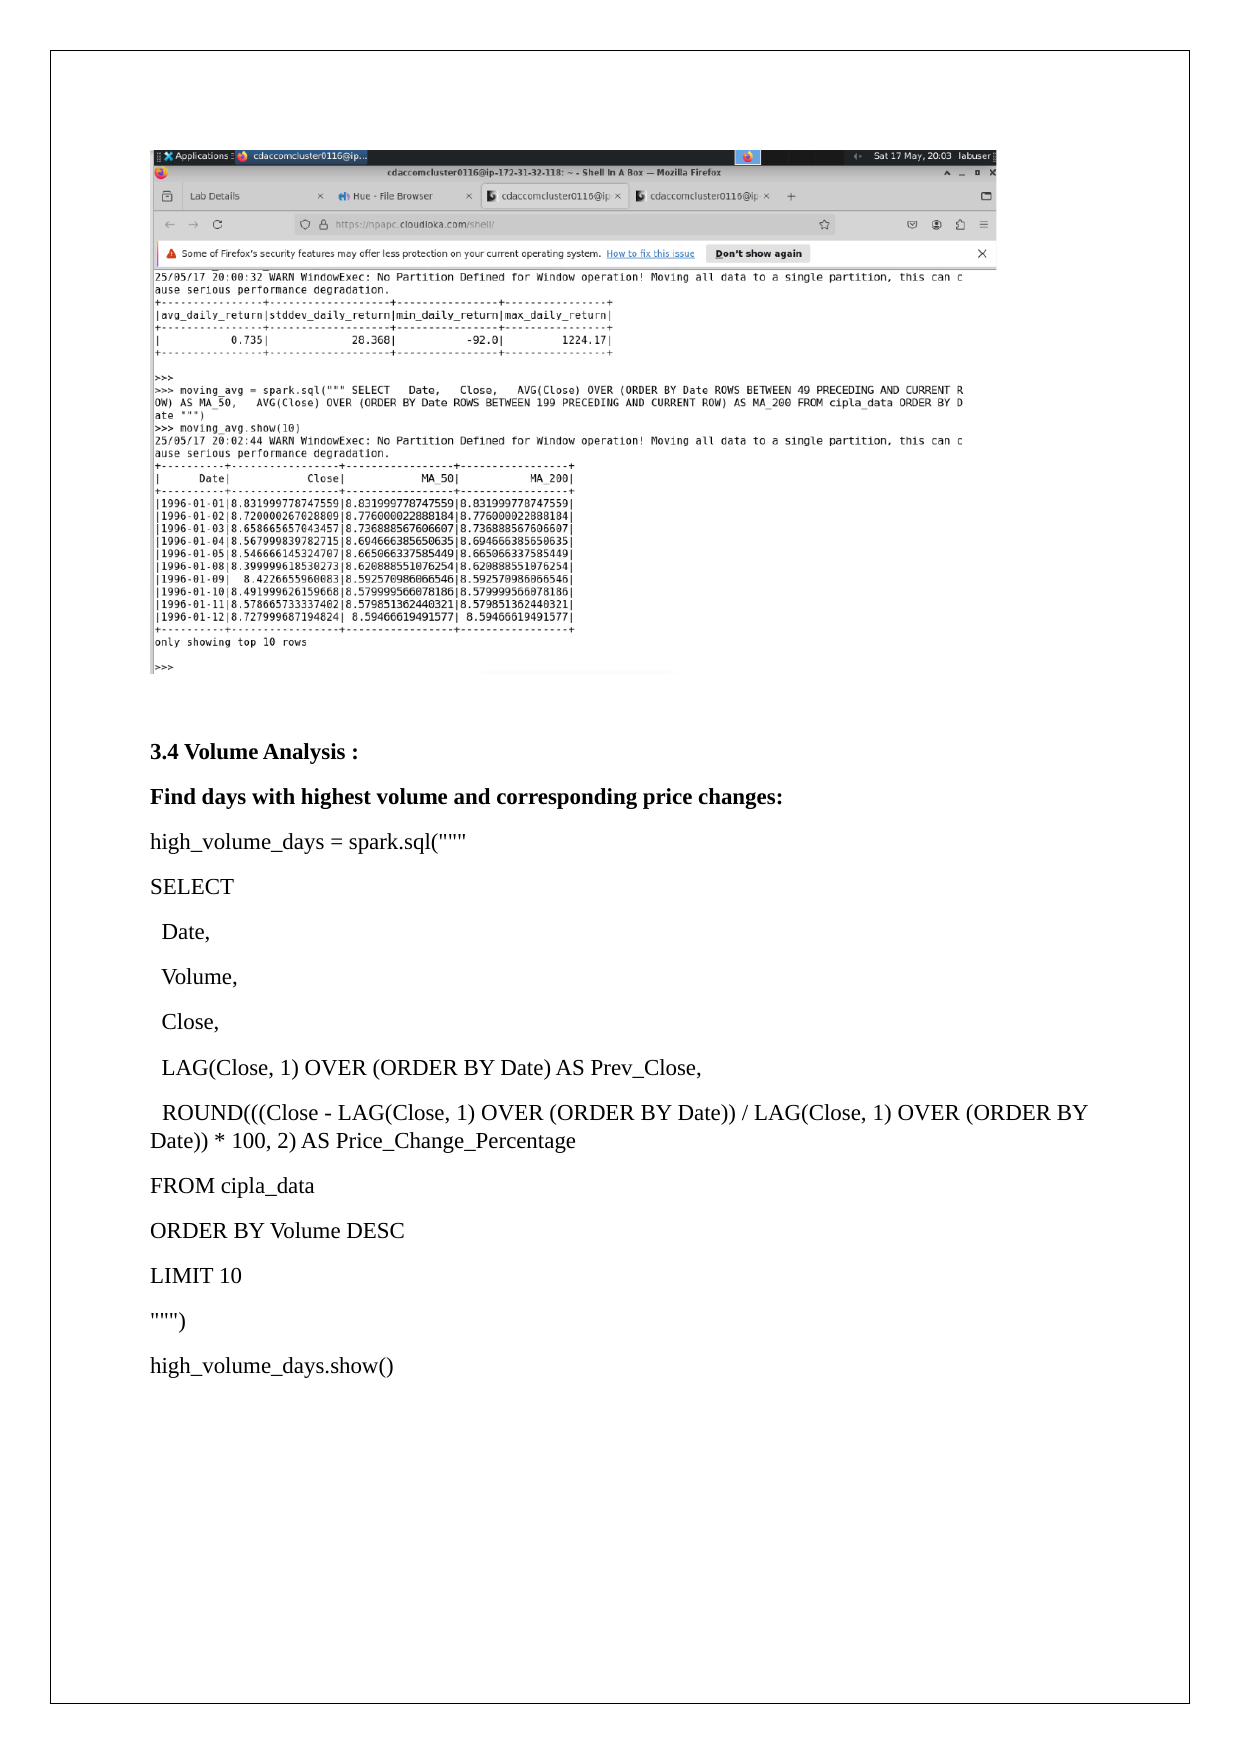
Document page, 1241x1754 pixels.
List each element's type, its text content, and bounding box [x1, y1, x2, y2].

text high_volume_days.show() [150, 1353, 1090, 1379]
picture [150, 150, 997, 674]
text SELECT [150, 873, 1090, 899]
text Date, [150, 918, 1090, 944]
text high_volume_days = spark.sql(""" [150, 828, 1090, 854]
text LIMIT 10 [150, 1262, 1090, 1289]
text FROM cipla_data [150, 1172, 1090, 1198]
text 3.4 Volume Analysis : [150, 738, 1090, 764]
text Volume, [150, 963, 1090, 990]
text LAG(Close, 1) OVER (ORDER BY Date) AS Prev_Close, [150, 1053, 1090, 1080]
text """) [150, 1307, 1090, 1334]
text Find days with highest volume and corresponding price changes: [150, 783, 1090, 809]
text ROUND(((Close - LAG(Close, 1) OVER (ORDER BY Date)) / LAG(Close, 1) OVER (ORDER BY Date)) * 100, 2) AS Price_Change_Percentage [150, 1099, 1090, 1153]
text ORDER BY Volume DESC [150, 1217, 1090, 1244]
text Close, [150, 1008, 1090, 1035]
